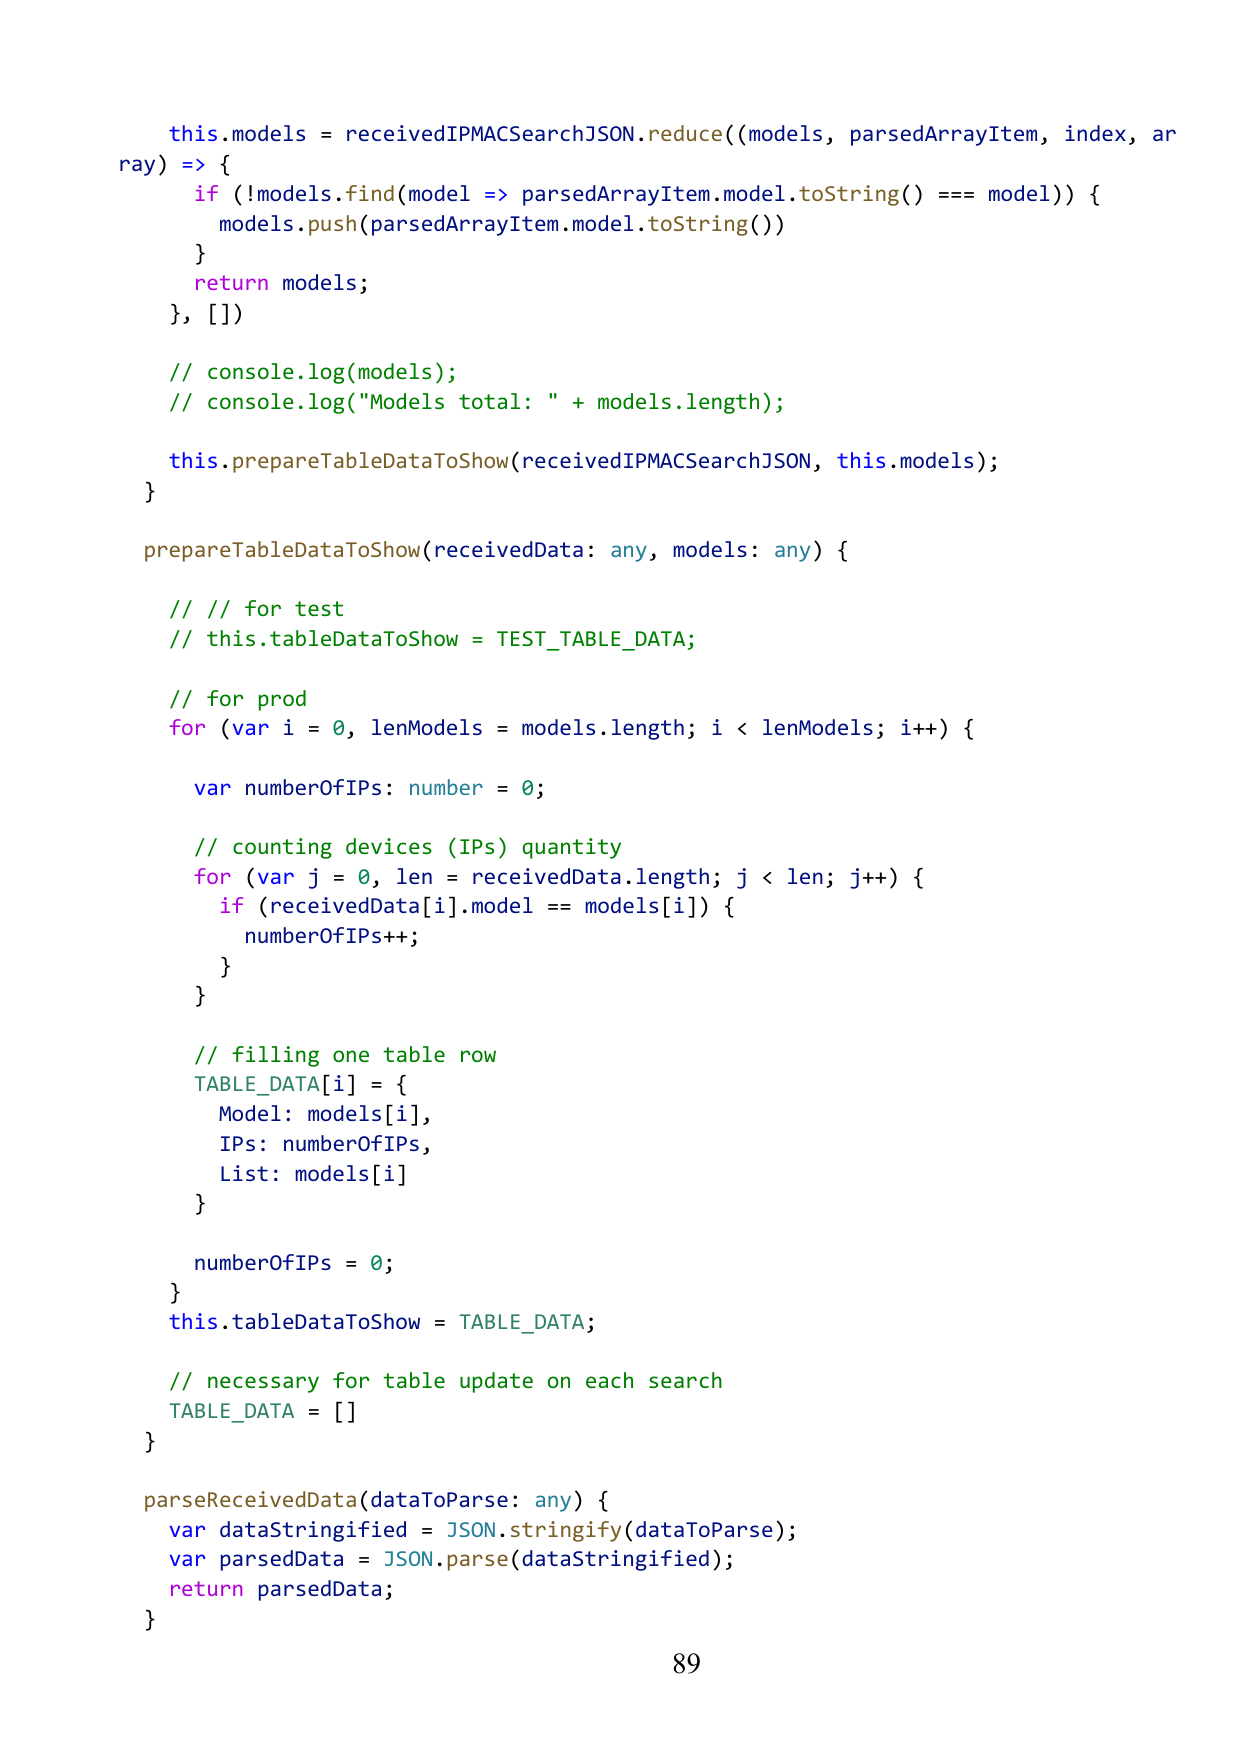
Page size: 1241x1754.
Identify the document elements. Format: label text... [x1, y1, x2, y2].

text // filling one table row [118, 1038, 1181, 1068]
text } [118, 949, 1181, 979]
text } [118, 1424, 1181, 1454]
text // console.log(models); [118, 356, 1181, 385]
text models.push(parsedArrayItem.model.toString()) [118, 207, 1181, 237]
text IPs: numberOfIPs, [118, 1127, 1181, 1157]
text } [118, 1187, 1181, 1217]
text // console.log("Models total: " + models.length); [118, 385, 1181, 415]
text var numberOfIPs: number = 0; [118, 771, 1181, 801]
text // for prod [118, 682, 1181, 712]
text // counting devices (IPs) quantity [118, 831, 1181, 860]
text parseReceivedData(dataToParse: any) { [118, 1484, 1181, 1513]
text for (var i = 0, lenModels = models.length; i < lenModels; i++) { [118, 712, 1181, 742]
text } [118, 1276, 1181, 1306]
text var parsedData = JSON.parse(dataStringified); [118, 1543, 1181, 1573]
text for (var j = 0, len = receivedData.length; j < len; j++) { [118, 860, 1181, 890]
text List: models[i] [118, 1157, 1181, 1187]
text numberOfIPs++; [118, 920, 1181, 949]
text } [118, 1602, 1181, 1632]
text // // for test [118, 593, 1181, 623]
text // necessary for table update on each search [118, 1365, 1181, 1395]
text numberOfIPs = 0; [118, 1246, 1181, 1276]
text } [118, 979, 1181, 1009]
text if (receivedData[i].model == models[i]) { [118, 890, 1181, 920]
text TABLE_DATA = [] [118, 1395, 1181, 1424]
text var dataStringified = JSON.stringify(dataToParse); [118, 1513, 1181, 1543]
text return parsedData; [118, 1573, 1181, 1602]
text this.prepareTableDataToShow(receivedIPMACSearchJSON, this.models); [118, 445, 1181, 474]
text this.tableDataToShow = TABLE_DATA; [118, 1306, 1181, 1335]
text prepareTableDataToShow(receivedData: any, models: any) { [118, 534, 1181, 563]
text } [118, 237, 1181, 267]
text // this.tableDataToShow = TEST_TABLE_DATA; [118, 623, 1181, 652]
text if (!models.find(model => parsedArrayItem.model.toString() === model)) { [118, 177, 1181, 207]
text Model: models[i], [118, 1098, 1181, 1127]
text return models; [118, 267, 1181, 296]
text this.models = receivedIPMACSearchJSON.reduce((models, parsedArrayItem, index, array) => { [118, 118, 1181, 177]
text }, []) [118, 296, 1181, 326]
text } [118, 474, 1181, 504]
text TABLE_DATA[i] = { [118, 1068, 1181, 1098]
